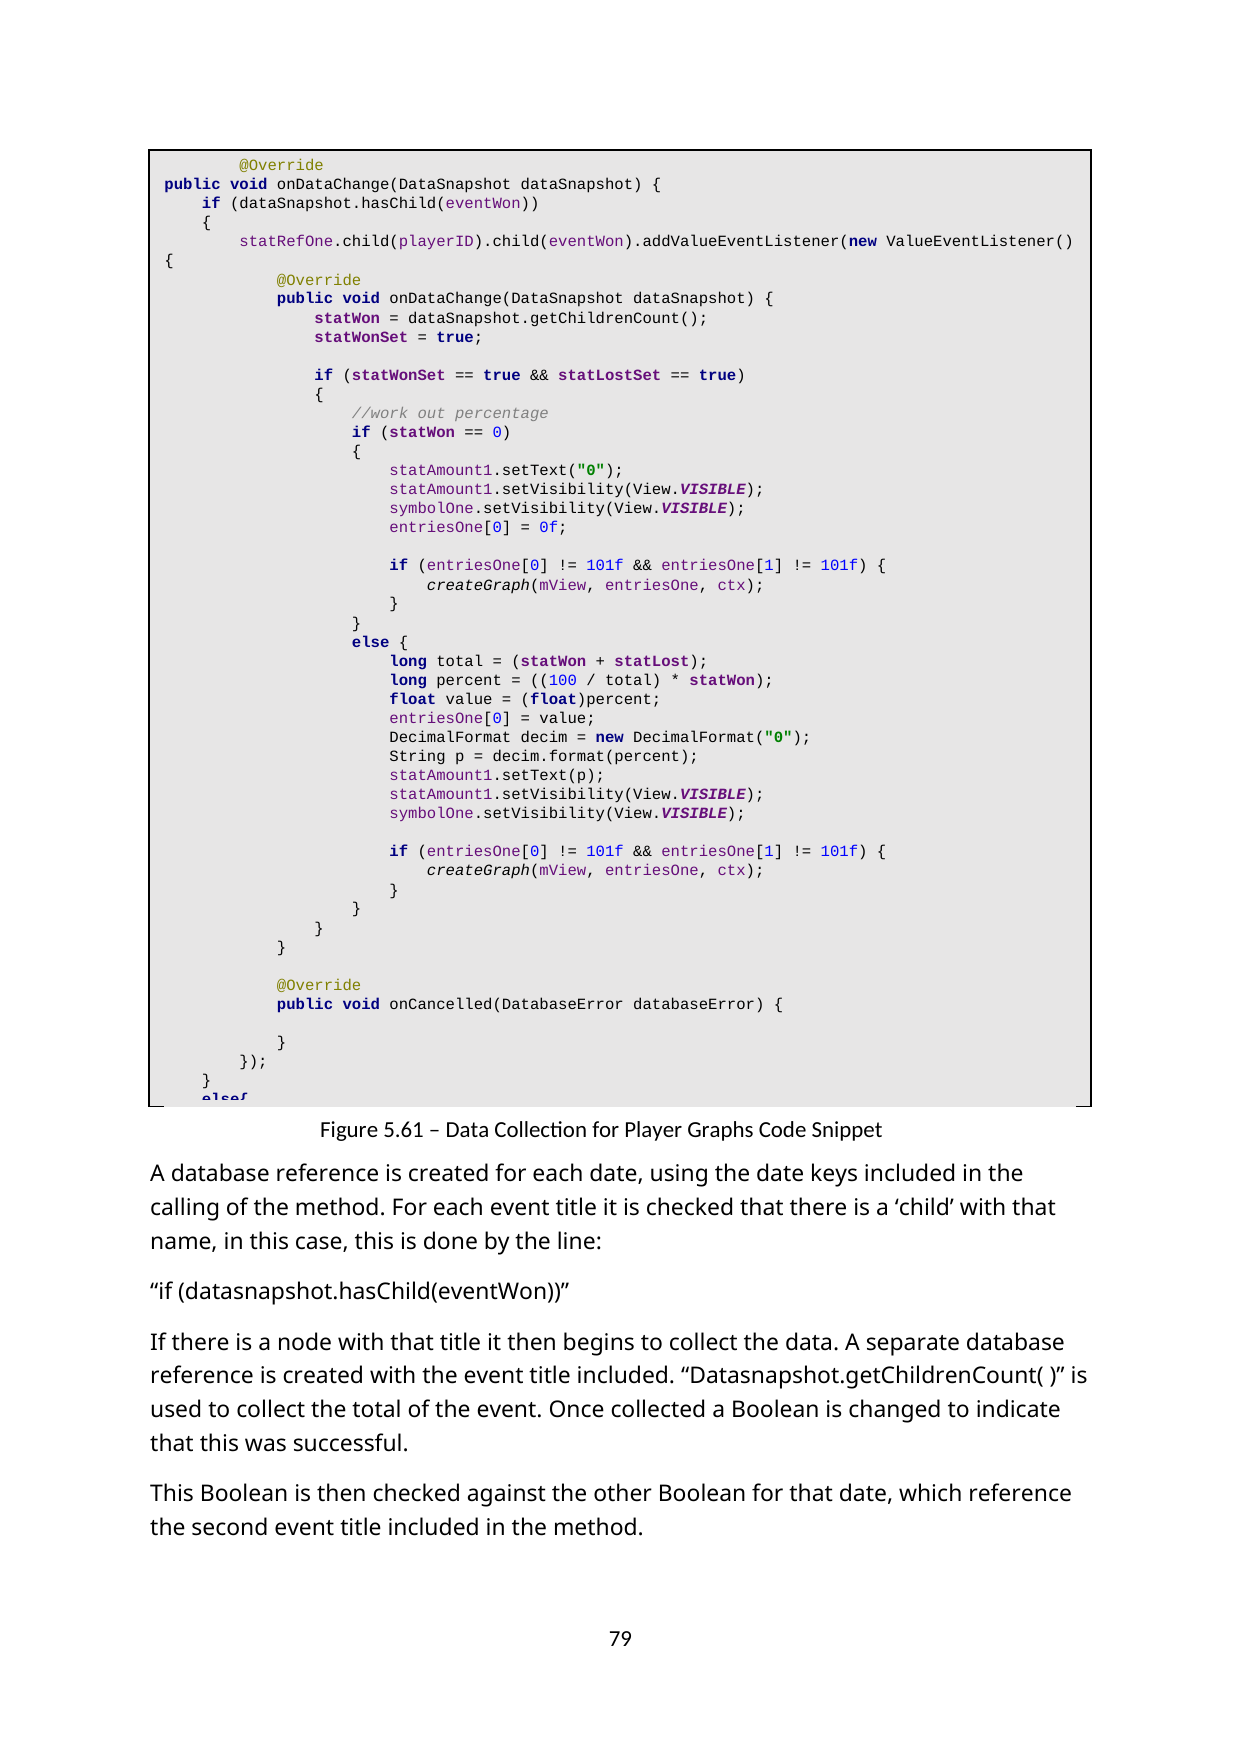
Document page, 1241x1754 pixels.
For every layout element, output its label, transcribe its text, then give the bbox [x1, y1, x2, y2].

text If there is a node with that title it then begins to collect the data. A separate database reference is created with the event title included. “Datasnapshot.getChildrenCount( )” is used to collect the total of the event. Once collected a Boolean is changed to indicate that this was successful. [150, 1326, 1090, 1458]
text “if (datasnapshot.hasChild(eventWon))” [150, 1275, 1090, 1306]
text This Boolean is then checked against the other Boolean for that date, which reference the second event title included in the method. [150, 1477, 1090, 1542]
text A database reference is created for each date, using the date keys included in the calling of the method. For each event title it is checked that there is a ‘child’ with that name, in this case, this is done by the line: [150, 1107, 1090, 1256]
